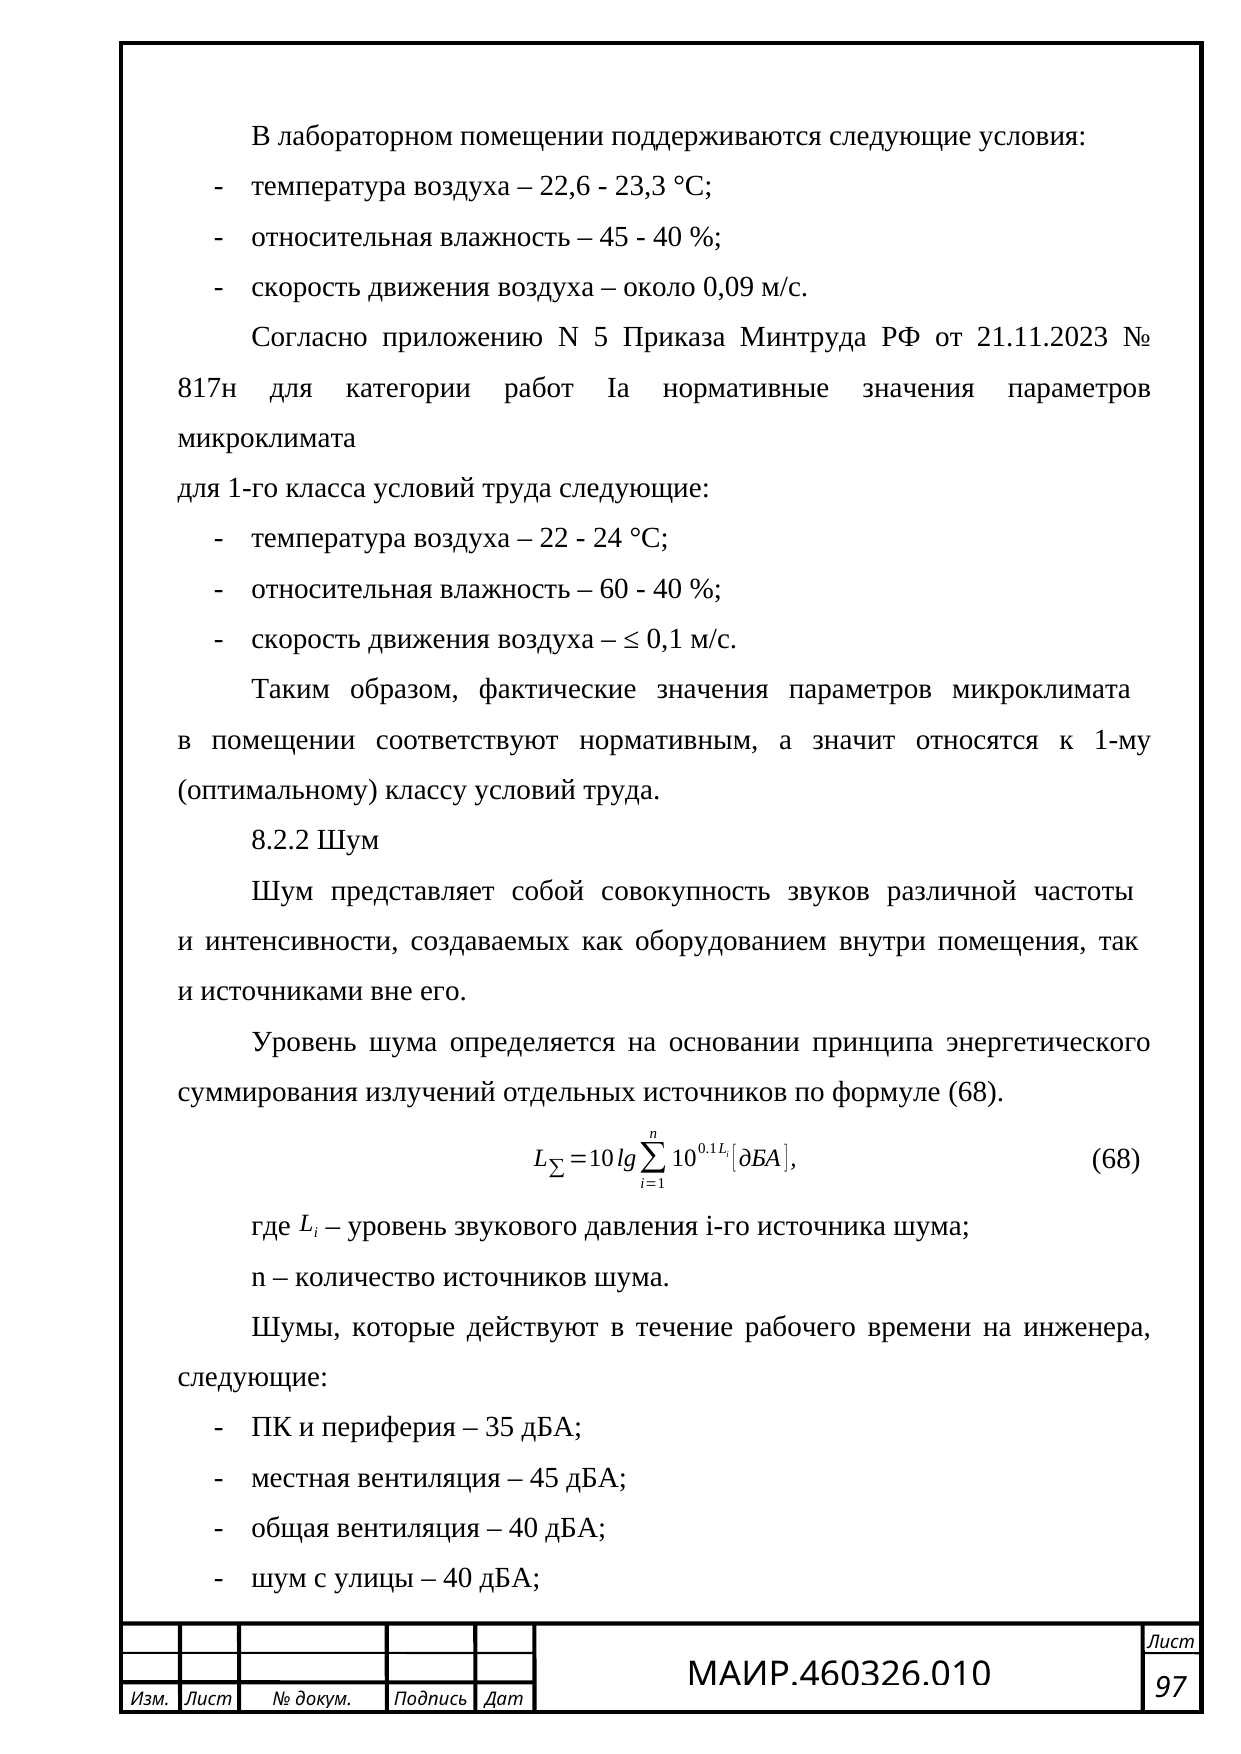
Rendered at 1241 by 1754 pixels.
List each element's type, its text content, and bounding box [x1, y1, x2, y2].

list относительная влажность – 60 - 40 %; [213, 571, 1152, 604]
list шум с улицы – 40 дБА; [213, 1561, 1152, 1594]
text n – количество источников шума. [177, 1259, 1152, 1292]
table_header [177, 1124, 1080, 1208]
list ПК и периферия – 35 дБА; [213, 1409, 1152, 1443]
subtitle 8.2.2 Шум [177, 822, 1152, 856]
text В лабораторном помещении поддерживаются следующие условия: [177, 118, 1152, 152]
text где – уровень звукового давления i-го источника шума; [177, 1208, 1152, 1242]
list скорость движения воздуха – ≤ 0,1 м/с. [213, 621, 1152, 655]
list относительная влажность – 45 - 40 %; [213, 219, 1152, 252]
list температура воздуха – 22,6 - 23,3 °C; [213, 168, 1152, 202]
list температура воздуха – 22 - 24 °C; [213, 521, 1152, 554]
text Согласно приложению N 5 Приказа Минтруда РФ от 21.11.2023 № 817н для категории работ Iа нормативные значения параметров микроклимата для 1-го класса условий труда следующие: [177, 319, 1152, 504]
list скорость движения воздуха – около 0,09 м/с. [213, 269, 1152, 303]
list местная вентиляция – 45 дБА; [213, 1460, 1152, 1493]
text Таким образом, фактические значения параметров микроклимата в помещении соответствуют нормативным, а значит относятся к 1-му (оптимальному) классу условий труда. [177, 672, 1152, 806]
text Шумы, которые действуют в течение рабочего времени на инженера, следующие: [177, 1309, 1152, 1393]
text Шум представляет собой совокупность звуков различной частоты и интенсивности, создаваемых как оборудованием внутри помещения, так и источниками вне его. [177, 873, 1152, 1007]
text Уровень шума определяется на основании принципа энергетического суммирования излучений отдельных источников по формуле (68). [177, 1024, 1152, 1108]
list общая вентиляция – 40 дБА; [213, 1510, 1152, 1544]
